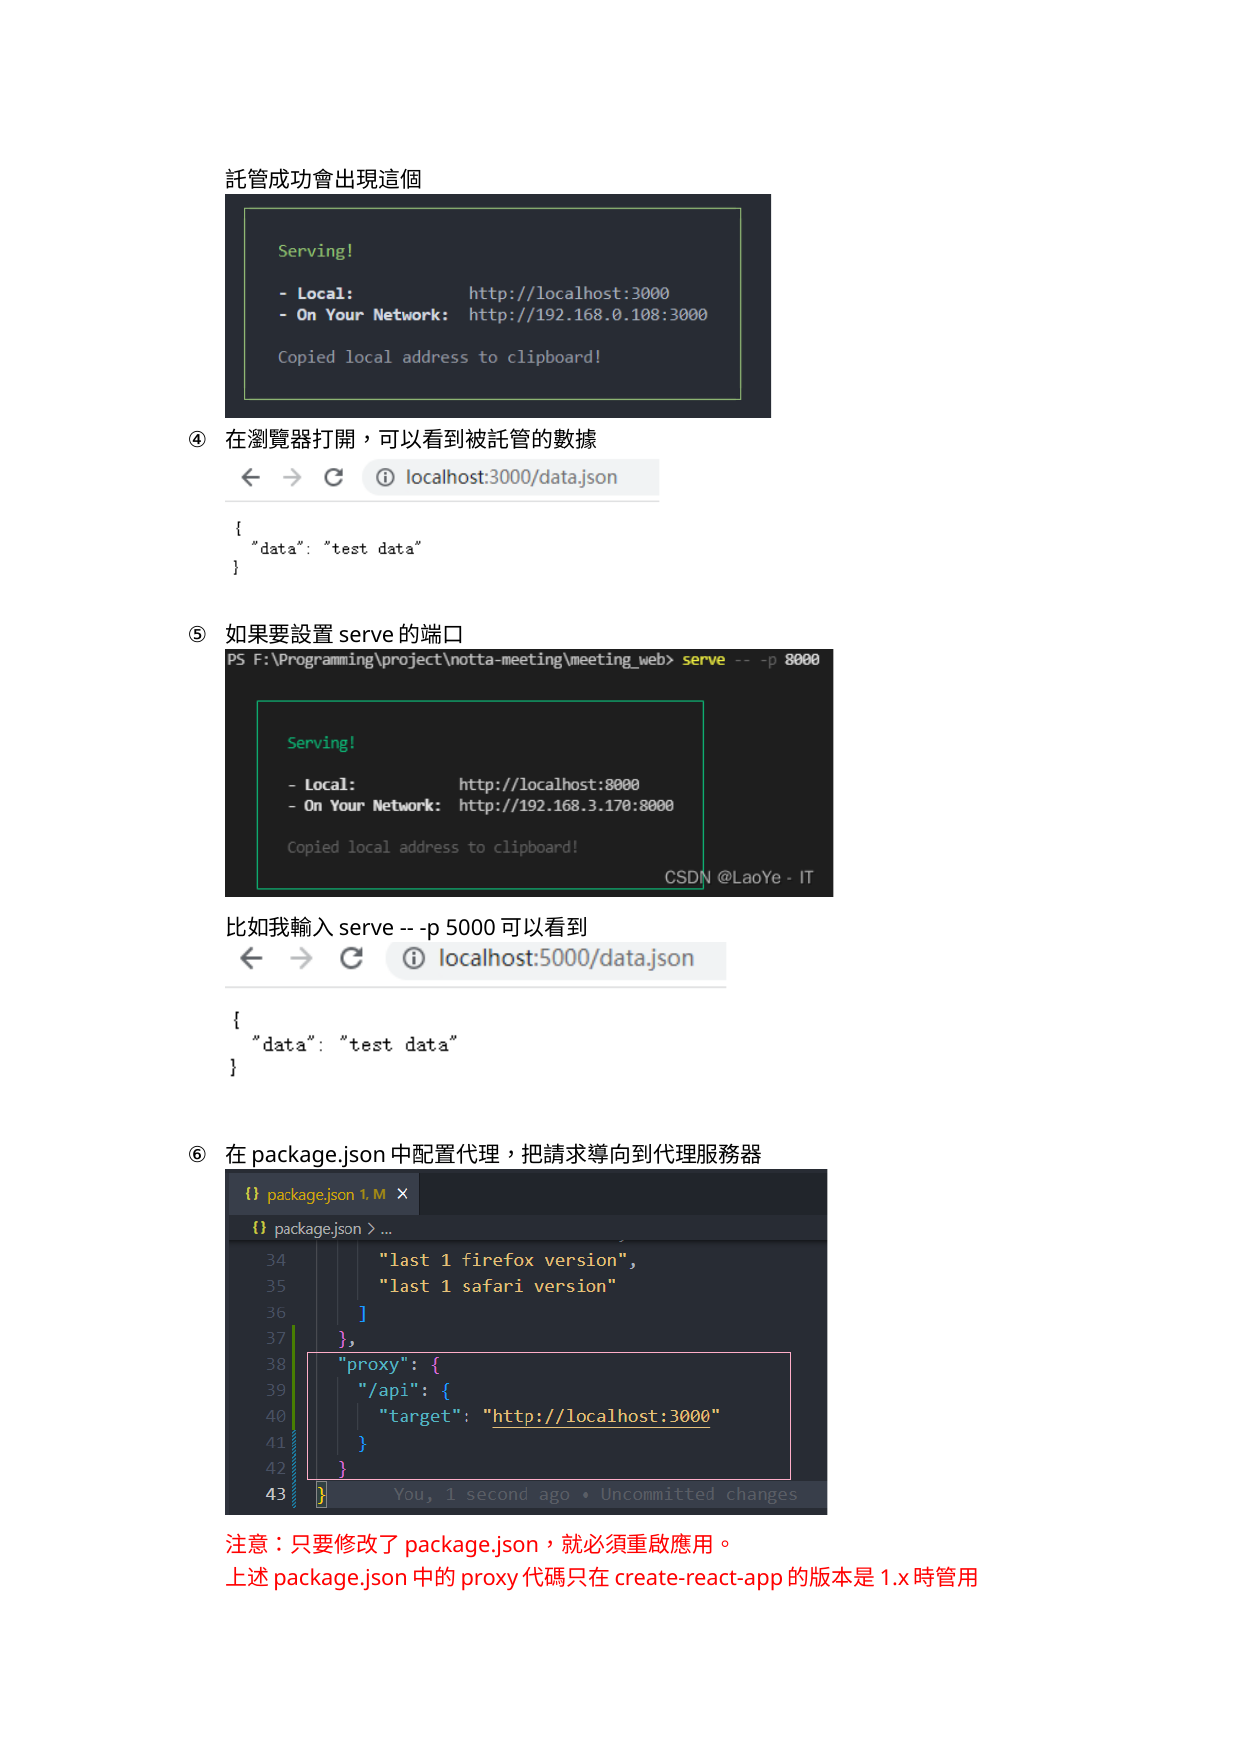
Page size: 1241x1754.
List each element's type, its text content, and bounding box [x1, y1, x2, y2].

list 上述package.json中的proxy代碼只在create-react-app的版本是1.x時管用 [225, 1559, 1053, 1592]
picture [225, 1169, 828, 1515]
list 比如我輸入serve -- -p 5000可以看到 [225, 909, 1053, 942]
picture [225, 194, 772, 418]
picture [225, 942, 727, 1108]
list 託管成功會出現這個 [225, 162, 1053, 194]
list 注意：只要修改了package.json，就必須重啟應用。 [225, 1527, 1053, 1559]
picture [225, 454, 660, 597]
picture [225, 649, 834, 897]
list 在瀏覽器打開，可以看到被託管的數據 [187, 422, 1053, 454]
list 如果要設置serve的端口 [187, 617, 1053, 649]
list 在package.json中配置代理，把請求導向到代理服務器 [187, 1137, 1053, 1169]
